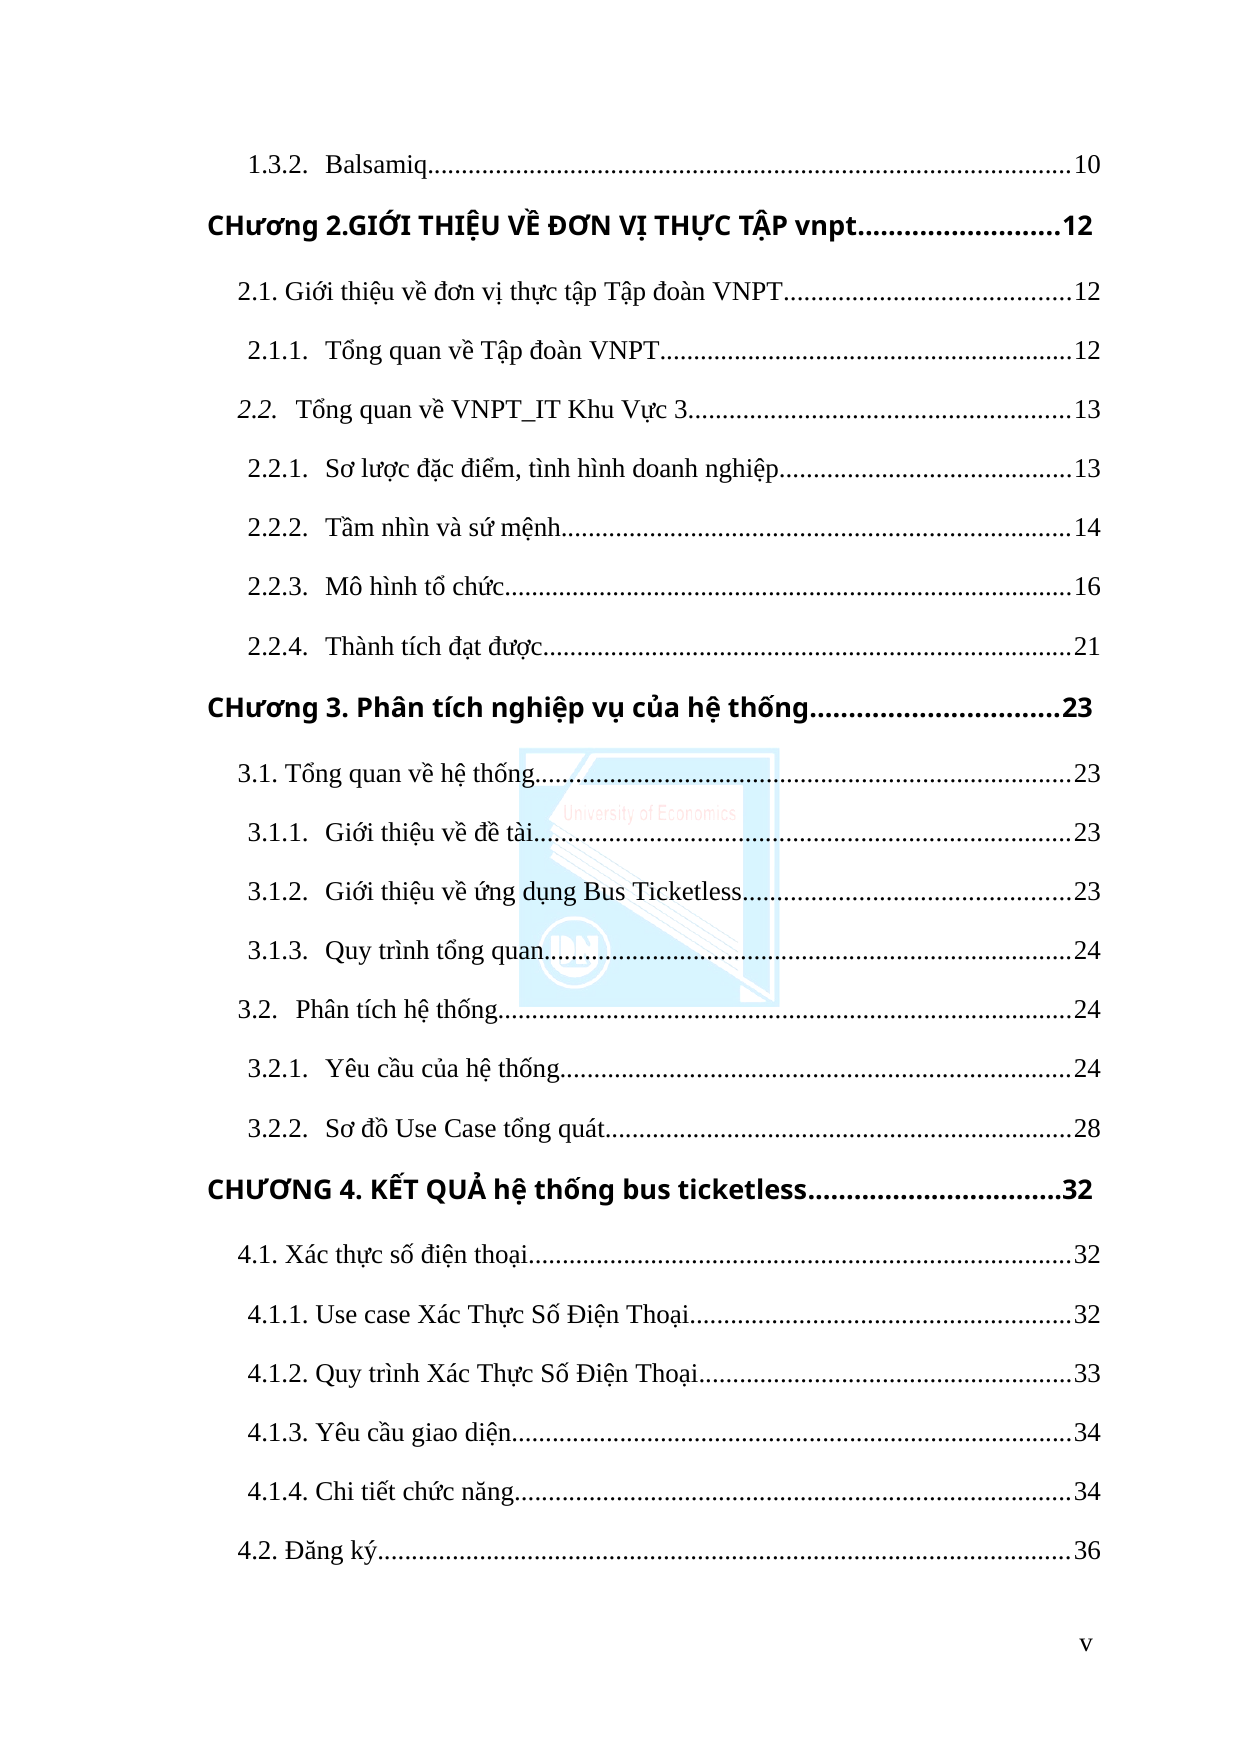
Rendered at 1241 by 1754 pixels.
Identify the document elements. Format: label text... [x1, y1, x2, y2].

text 3.2. Phân tích hệ thống 24 [220, 993, 1092, 1024]
text 2.1.1. Tổng quan về Tập đoàn VNPT 12 [247, 334, 1092, 365]
text 3.1.2. Giới thiệu về ứng dụng Bus Ticketless 23 [247, 875, 1092, 906]
text 3.1.3. Quy trình tổng quan 24 [247, 934, 1092, 965]
text 2.2.2. Tầm nhìn và sứ mệnh 14 [247, 511, 1092, 542]
text 4.1.2. Quy trình Xác Thực Số Điện Thoại 33 [247, 1357, 1092, 1388]
text 3.2.2. Sơ đồ Use Case tổng quát 28 [247, 1112, 1092, 1143]
text 2.1. Giới thiệu về đơn vị thực tập Tập đoàn VNPT 12 [220, 275, 1092, 306]
text 1.3.2. Balsamiq 10 [247, 148, 1092, 179]
text 4.1.4. Chi tiết chức năng 34 [247, 1475, 1092, 1506]
text 4.1.1. Use case Xác Thực Số Điện Thoại 32 [247, 1298, 1092, 1329]
text 4.1. Xác thực số điện thoại 32 [220, 1239, 1092, 1270]
text 3.2.1. Yêu cầu của hệ thống 24 [247, 1052, 1092, 1084]
text 2.2.3. Mô hình tổ chức 16 [247, 571, 1092, 602]
text 2.2.1. Sơ lược đặc điểm, tình hình doanh nghiệp 13 [247, 452, 1092, 483]
text 4.1.3. Yêu cầu giao diện 34 [247, 1416, 1092, 1447]
text 2.2. Tổng quan về VNPT_IT Khu Vực 3 13 [220, 393, 1092, 424]
text 4.2. Đăng ký 36 [220, 1534, 1092, 1566]
text CHương 3. Phân tích nghiệp vụ của hệ thống 23 [207, 689, 1092, 726]
text 3.1. Tổng quan về hệ thống 23 [220, 757, 1092, 788]
text CHƯƠNG 4. KẾT QUẢ hệ thống bus ticketless 32 [207, 1171, 1092, 1208]
text 3.1.1. Giới thiệu về đề tài 23 [247, 816, 1092, 847]
text CHương 2.GIỚI THIỆU VỀ ĐƠN VỊ THỰC TẬP vnpt 12 [207, 207, 1092, 244]
text 2.2.4. Thành tích đạt được 21 [247, 630, 1092, 661]
